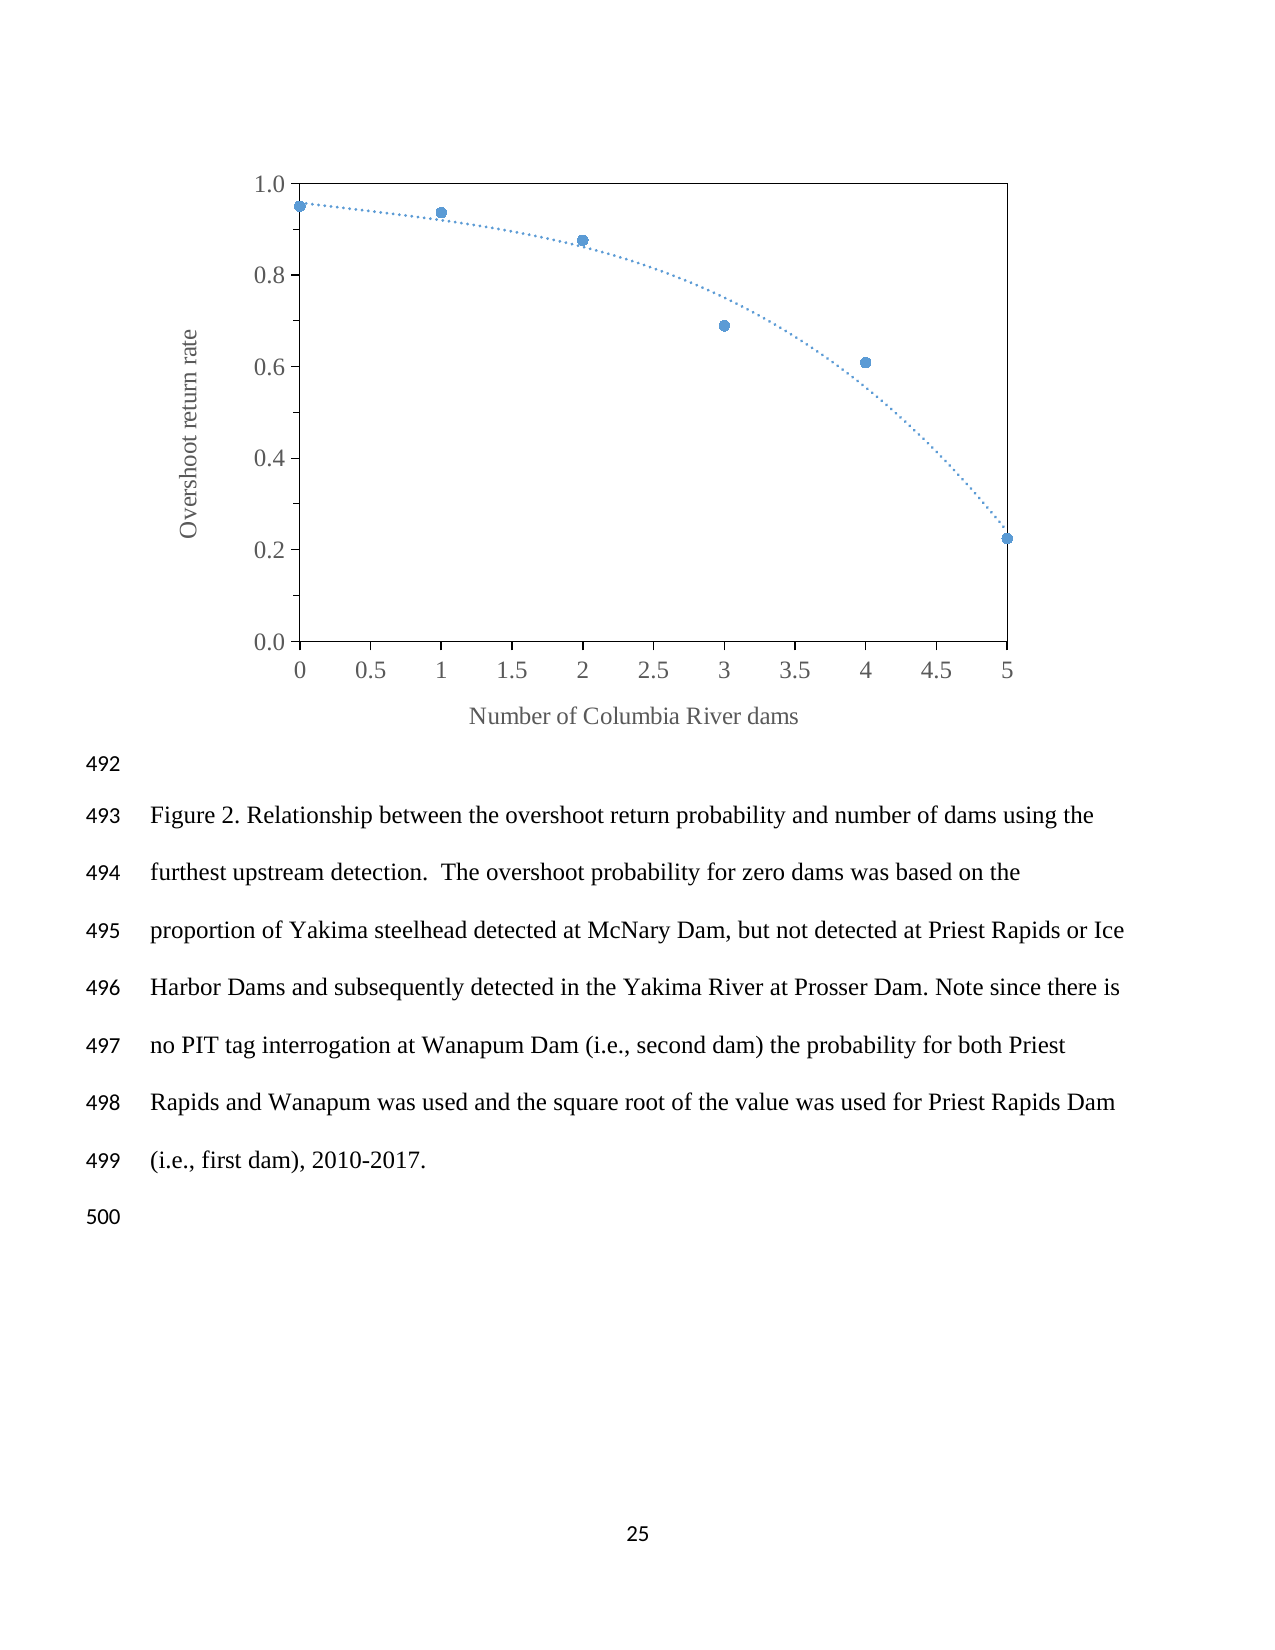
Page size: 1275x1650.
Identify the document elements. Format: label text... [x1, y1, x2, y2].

text Figure 2. Relationship between the overshoot return probability and number of dams using the furthest upstream detection. The overshoot probability for zero dams was based on the proportion of Yakima steelhead detected at McNary Dam, but not detected at Priest Rapids or Ice Harbor Dams and subsequently detected in the Yakima River at Prosser Dam. Note since there is no PIT tag interrogation at Wanapum Dam (i.e., second dam) the probability for both Priest Rapids and Wanapum was used and the square root of the value was used for Priest Rapids Dam (i.e., first dam), 2010-2017. [150, 800, 1125, 1174]
